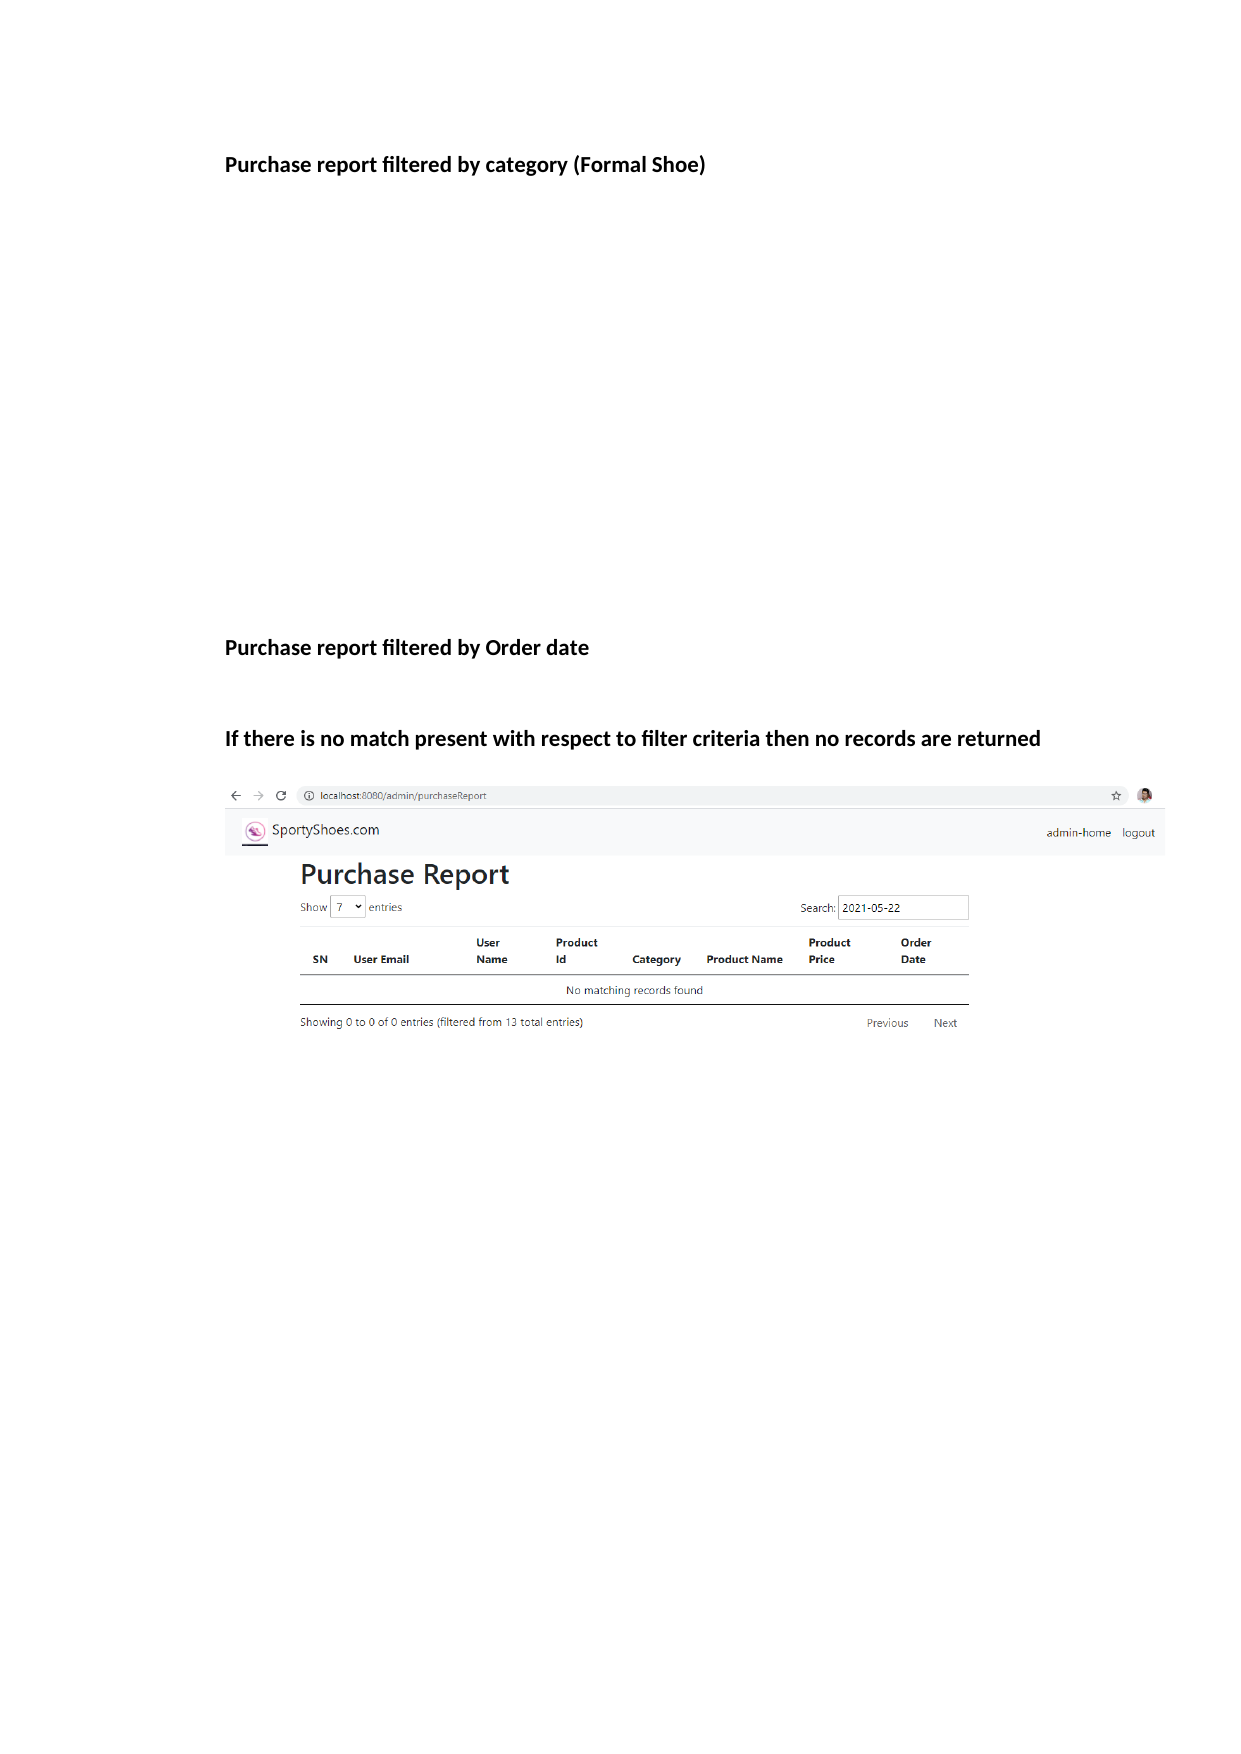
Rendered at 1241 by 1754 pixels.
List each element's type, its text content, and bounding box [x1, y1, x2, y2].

list If there is no match present with respect to filter criteria then no records are returned [225, 724, 1090, 752]
list Purchase report filtered by Order date [225, 633, 1090, 661]
picture [225, 784, 1166, 1089]
list Purchase report filtered by category (Formal Shoe) [225, 150, 1090, 178]
